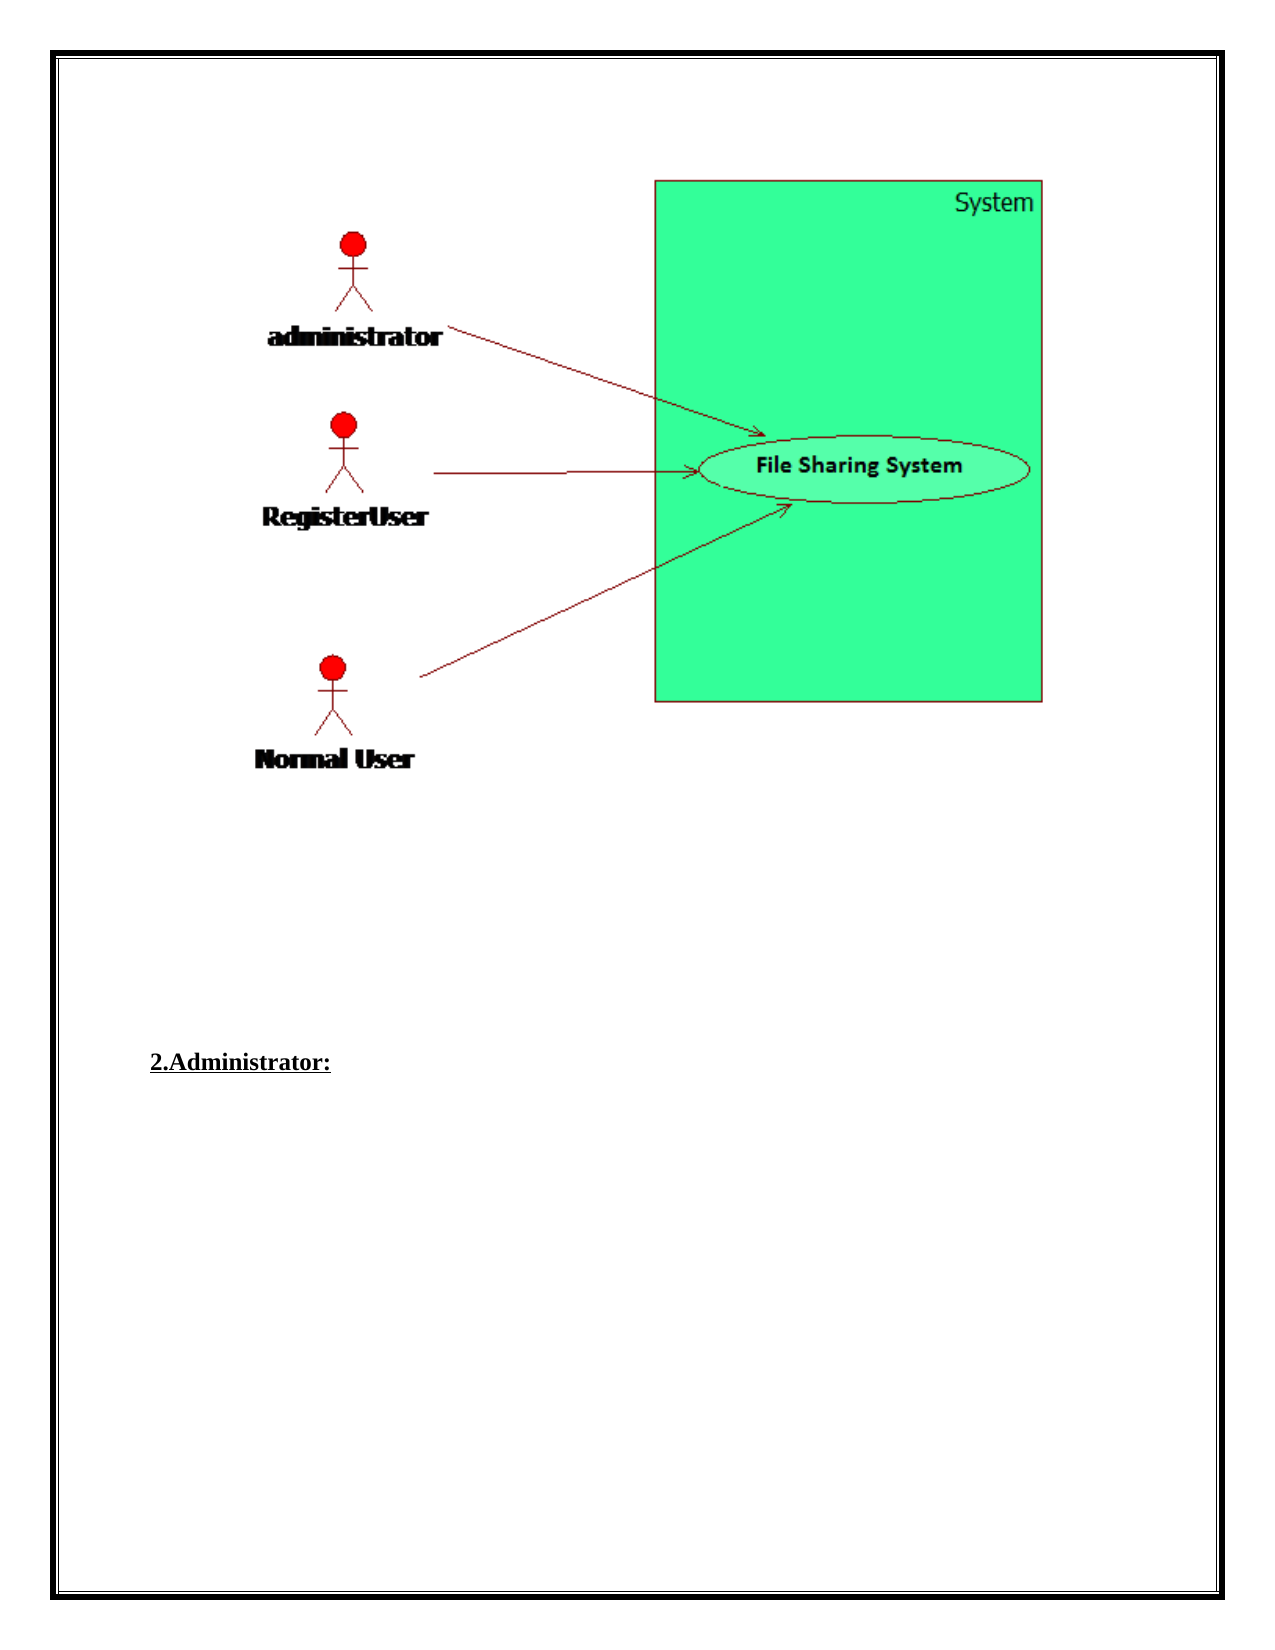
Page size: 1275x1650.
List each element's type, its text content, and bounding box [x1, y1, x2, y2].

text 2.Administrator: [150, 1047, 1125, 1075]
picture [218, 150, 1079, 817]
